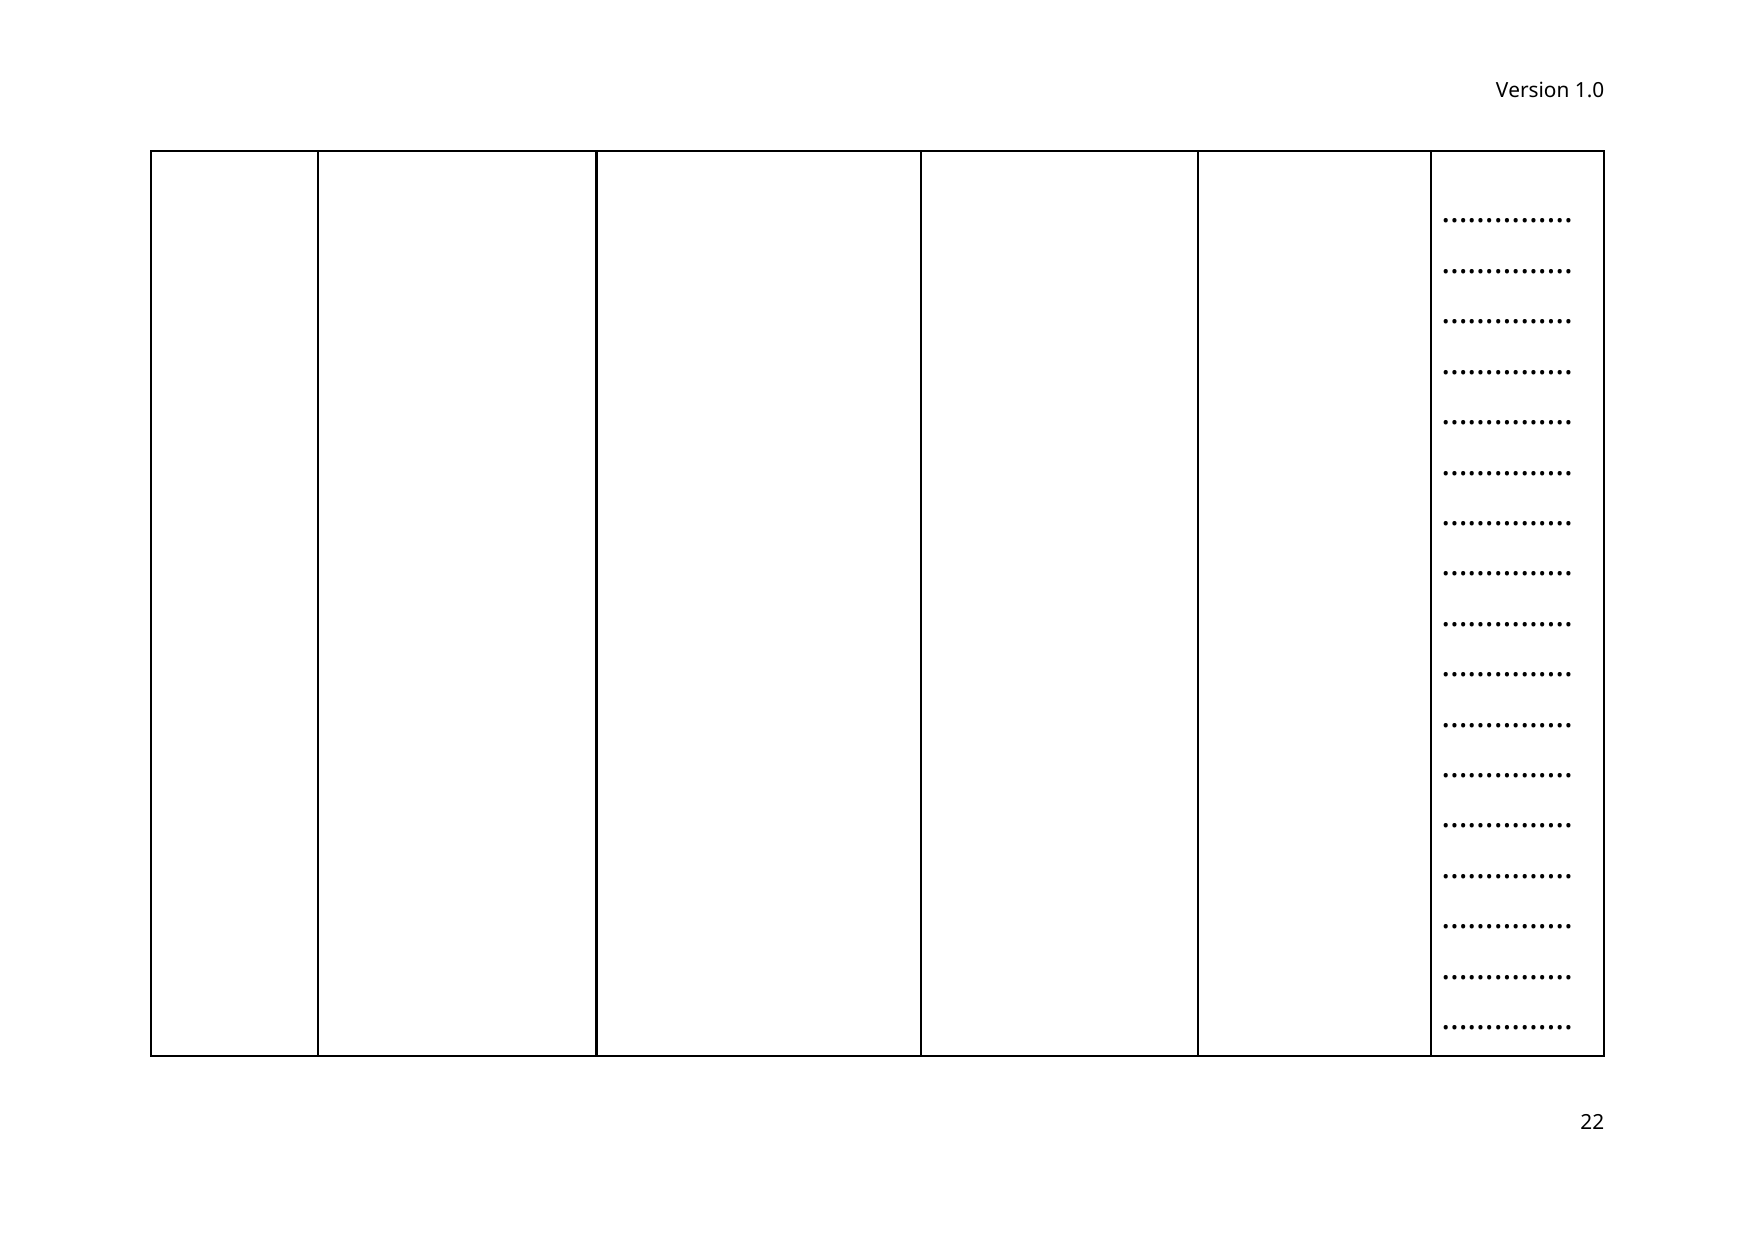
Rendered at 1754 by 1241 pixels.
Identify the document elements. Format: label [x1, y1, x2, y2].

table_cell [319, 152, 595, 1055]
table_cell [1199, 152, 1430, 1055]
table_cell [1432, 152, 1603, 1055]
table_cell [598, 152, 920, 1055]
table_cell [922, 152, 1197, 1055]
table_cell [152, 152, 317, 1055]
